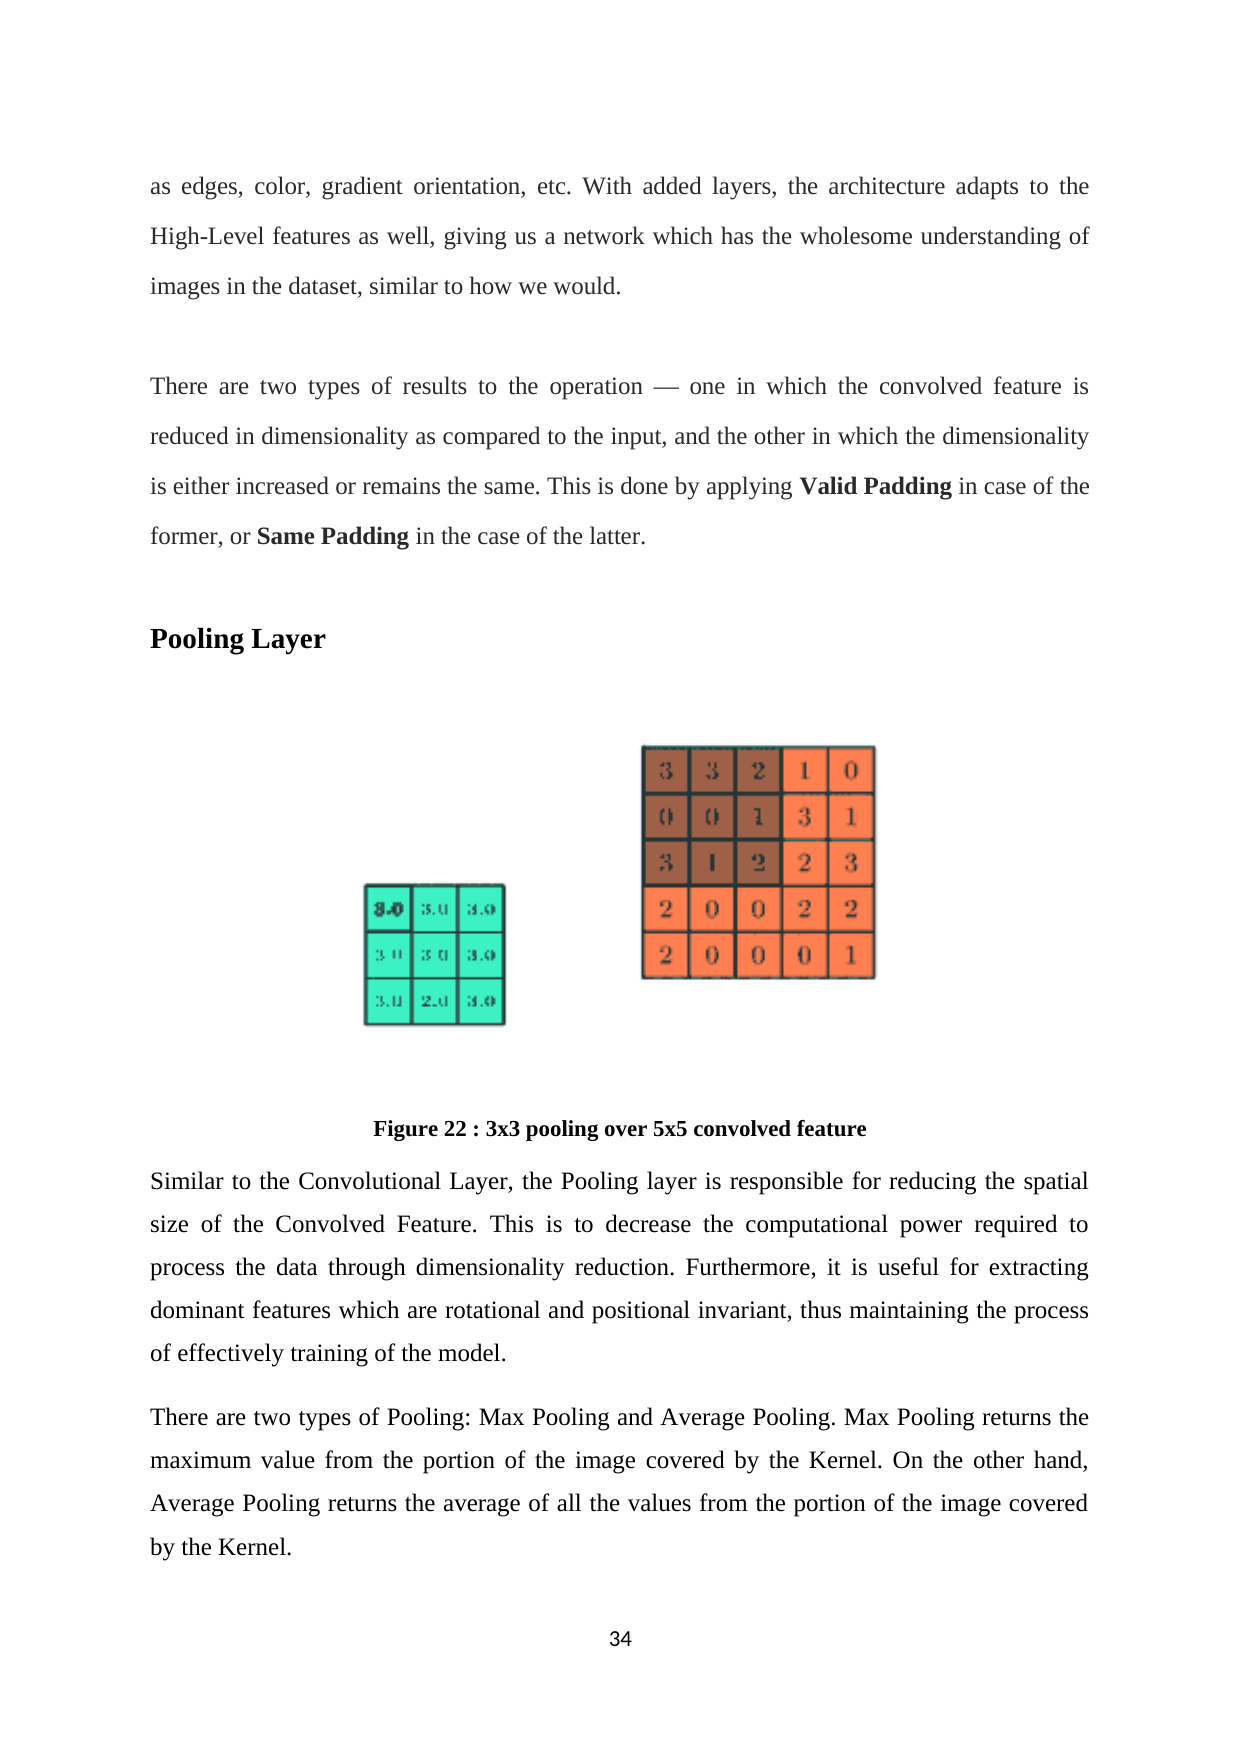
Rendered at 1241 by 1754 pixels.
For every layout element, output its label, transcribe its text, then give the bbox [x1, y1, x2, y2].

text There are two types of Pooling: Max Pooling and Average Pooling. Max Pooling returns the maximum value from the portion of the image covered by the Kernel. On the other hand, Average Pooling returns the average of all the values from the portion of the image covered by the Kernel. [150, 1402, 1090, 1560]
text Similar to the Convolutional Layer, the Pooling layer is responsible for reducing the spatial size of the Convolved Feature. This is to decrease the computational power required to process the data through dimensionality reduction. Furthermore, it is useful for extracting dominant features which are rotational and positional invariant, thus maintaining the process of effectively training of the model. [150, 1166, 1090, 1367]
text Pooling Layer [150, 621, 1090, 655]
text Figure 22 : 3x3 pooling over 5x5 convolved feature [150, 1115, 1090, 1141]
picture [311, 692, 930, 1080]
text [150, 150, 1090, 300]
text There are two types of results to the operation — one in which the convolved feature is reduced in dimensionality as compared to the input, and the other in which the dimensionality is either increased or remains the same. This is done by applying Valid Padding in case of the former, or Same Padding in the case of the latter. [150, 350, 1090, 550]
